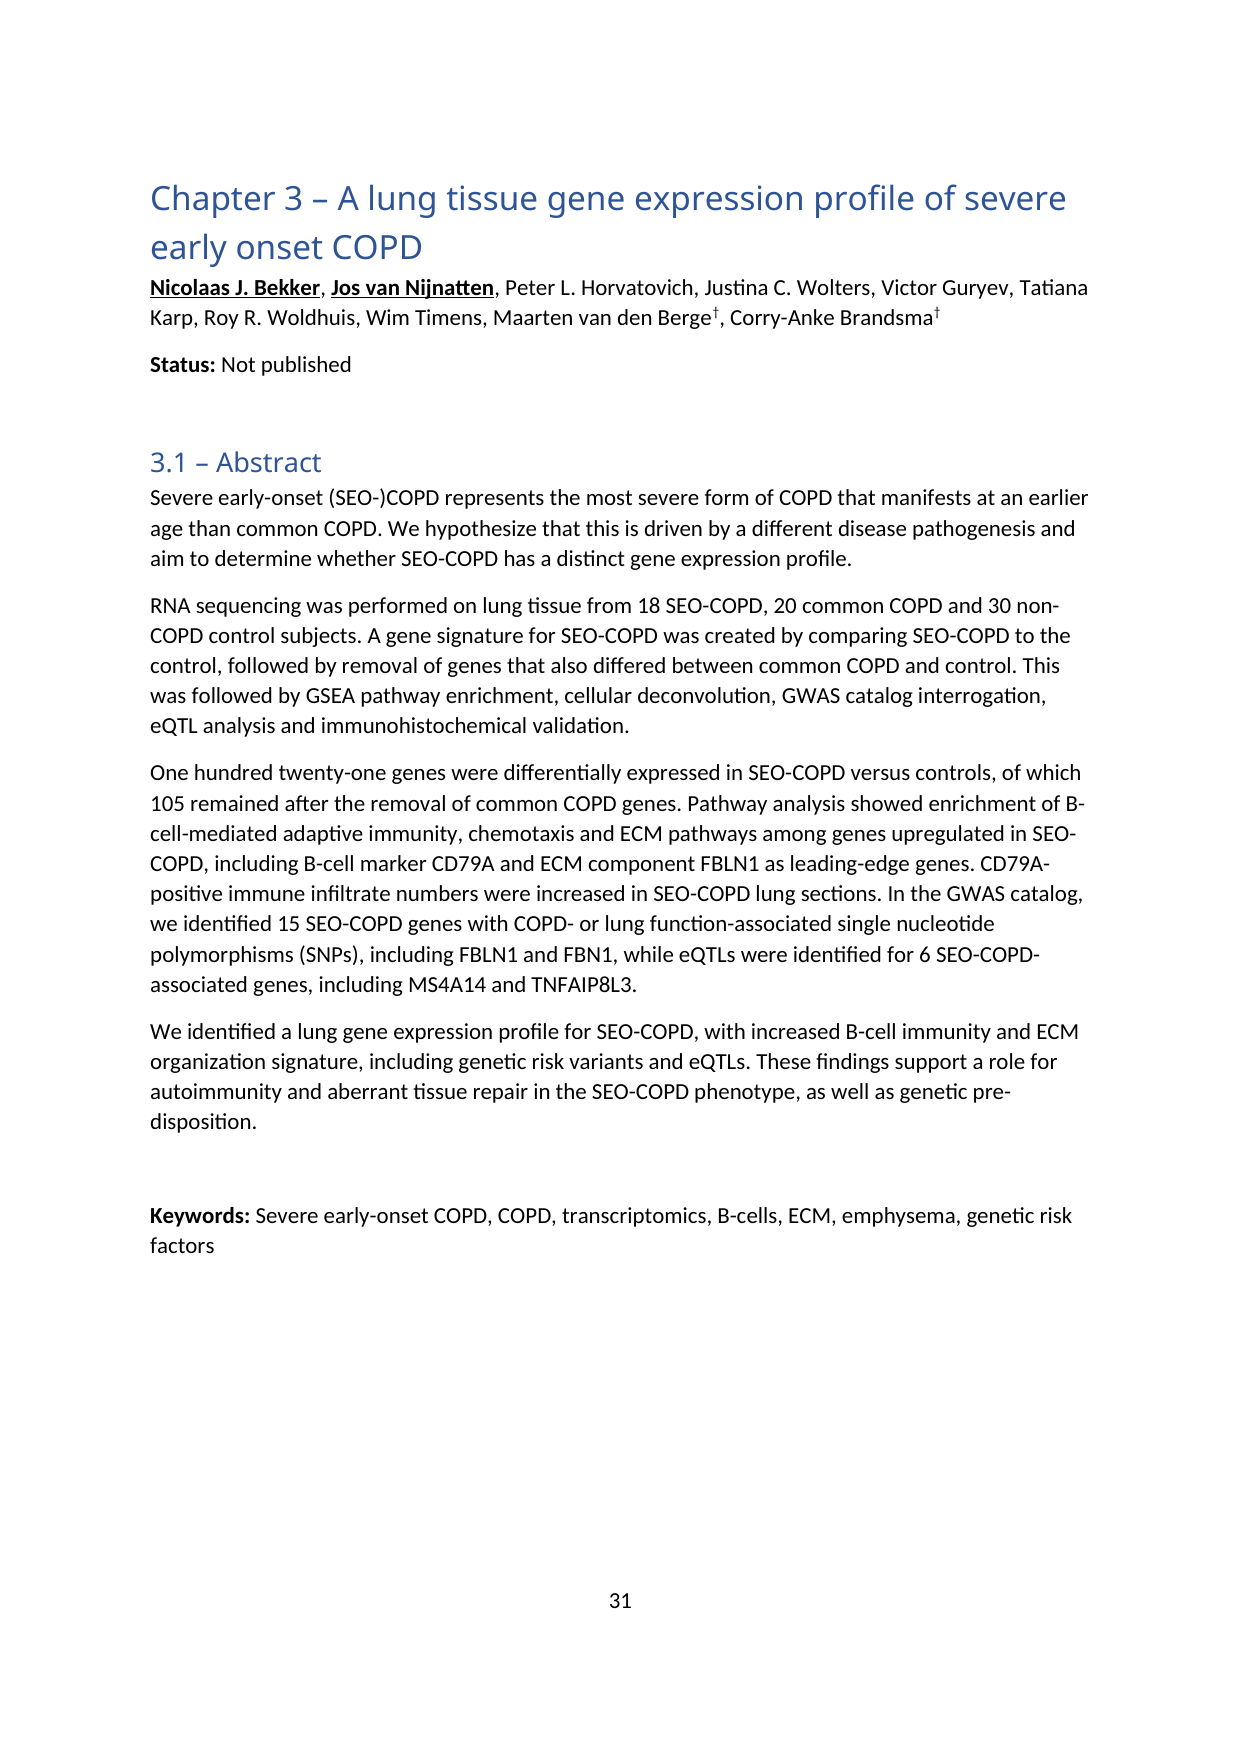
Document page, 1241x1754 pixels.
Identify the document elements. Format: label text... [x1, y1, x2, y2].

subtitle A lung tissue gene expression profile of severe early onset COPD [150, 175, 1090, 269]
subtitle Abstract [150, 444, 1090, 481]
text Severe early-onset (SEO-)COPD represents the most severe form of COPD that manifests at an earlier age than common COPD. We hypothesize that this is driven by a different disease pathogenesis and aim to determine whether SEO-COPD has a distinct gene expression profile. [150, 483, 1090, 572]
text Status: Not published [150, 350, 1090, 378]
text Nicolaas J. Bekker, Jos van Nijnatten, Peter L. Horvatovich, Justina C. Wolters, Victor Guryev, Tatiana Karp, Roy R. Woldhuis, Wim Timens, Maarten van den Berge†, Corry-Anke Brandsma† [150, 273, 1090, 331]
text Keywords: Severe early-onset COPD, COPD, transcriptomics, B-cells, ECM, emphysema, genetic risk factors [150, 1201, 1090, 1259]
text One hundred twenty-one genes were differentially expressed in SEO-COPD versus controls, of which 105 remained after the removal of common COPD genes. Pathway analysis showed enrichment of B-cell-mediated adaptive immunity, chemotaxis and ECM pathways among genes upregulated in SEO-COPD, including B-cell marker CD79A and ECM component FBLN1 as leading-edge genes. CD79A-positive immune infiltrate numbers were increased in SEO-COPD lung sections. In the GWAS catalog, we identified 15 SEO-COPD genes with COPD- or lung function-associated single nucleotide polymorphisms (SNPs), including FBLN1 and FBN1, while eQTLs were identified for 6 SEO-COPD-associated genes, including MS4A14 and TNFAIP8L3. [150, 758, 1090, 998]
text We identified a lung gene expression profile for SEO-COPD, with increased B-cell immunity and ECM organization signature, including genetic risk variants and eQTLs. These findings support a role for autoimmunity and aberrant tissue repair in the SEO-COPD phenotype, as well as genetic pre-disposition. [150, 1017, 1090, 1136]
text RNA sequencing was performed on lung tissue from 18 SEO-COPD, 20 common COPD and 30 non-COPD control subjects. A gene signature for SEO-COPD was created by comparing SEO-COPD to the control, followed by removal of genes that also differed between common COPD and control. This was followed by GSEA pathway enrichment, cellular deconvolution, GWAS catalog interrogation, eQTL analysis and immunohistochemical validation. [150, 591, 1090, 740]
